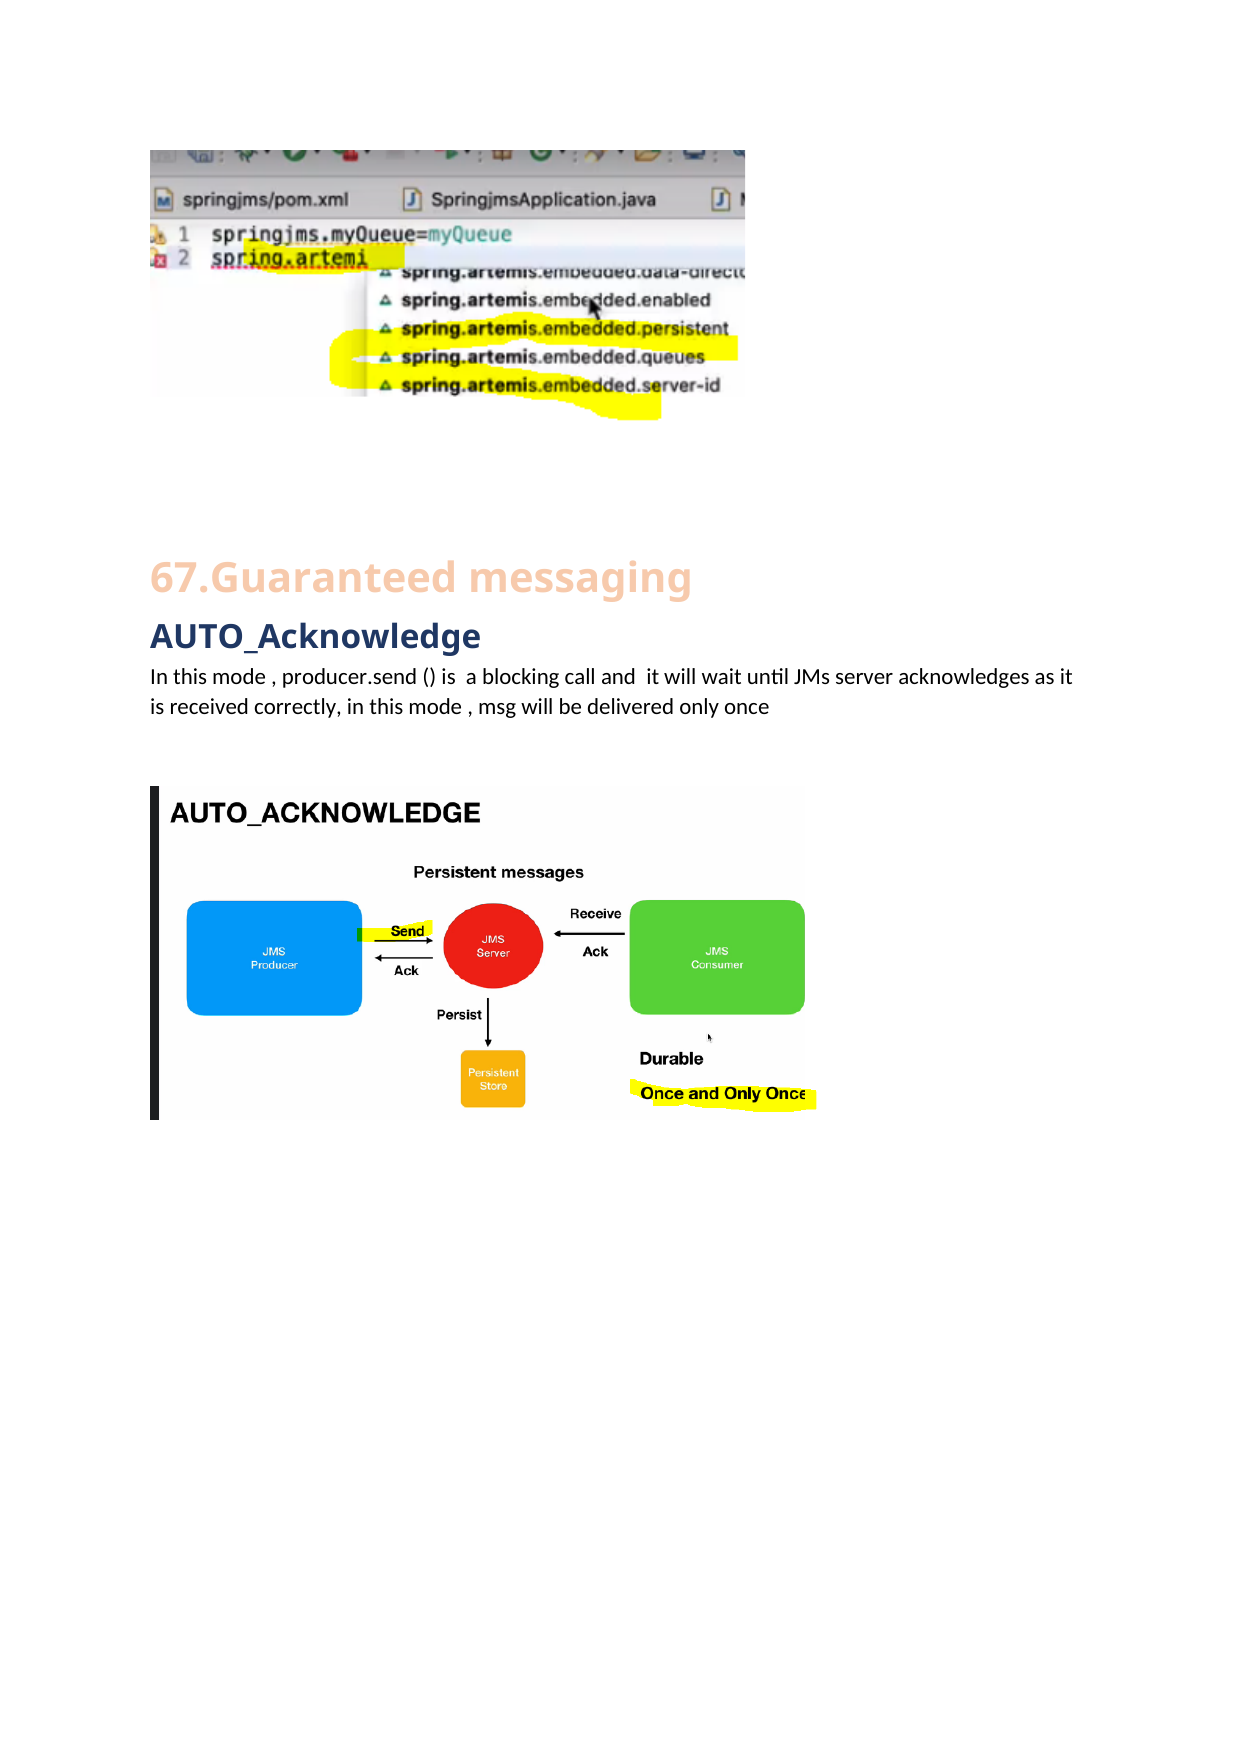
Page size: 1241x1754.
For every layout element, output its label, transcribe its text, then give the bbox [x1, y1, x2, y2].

picture [150, 786, 817, 1120]
text In this mode , producer.send () is a blocking call and it will wait until JMs server acknowledges as it is received correctly, in this mode , msg will be delivered only once [150, 662, 1090, 720]
picture [150, 150, 746, 422]
subtitle AUTO_Acknowledge [150, 613, 1090, 658]
text 67.Guaranteed messaging [150, 548, 1090, 604]
